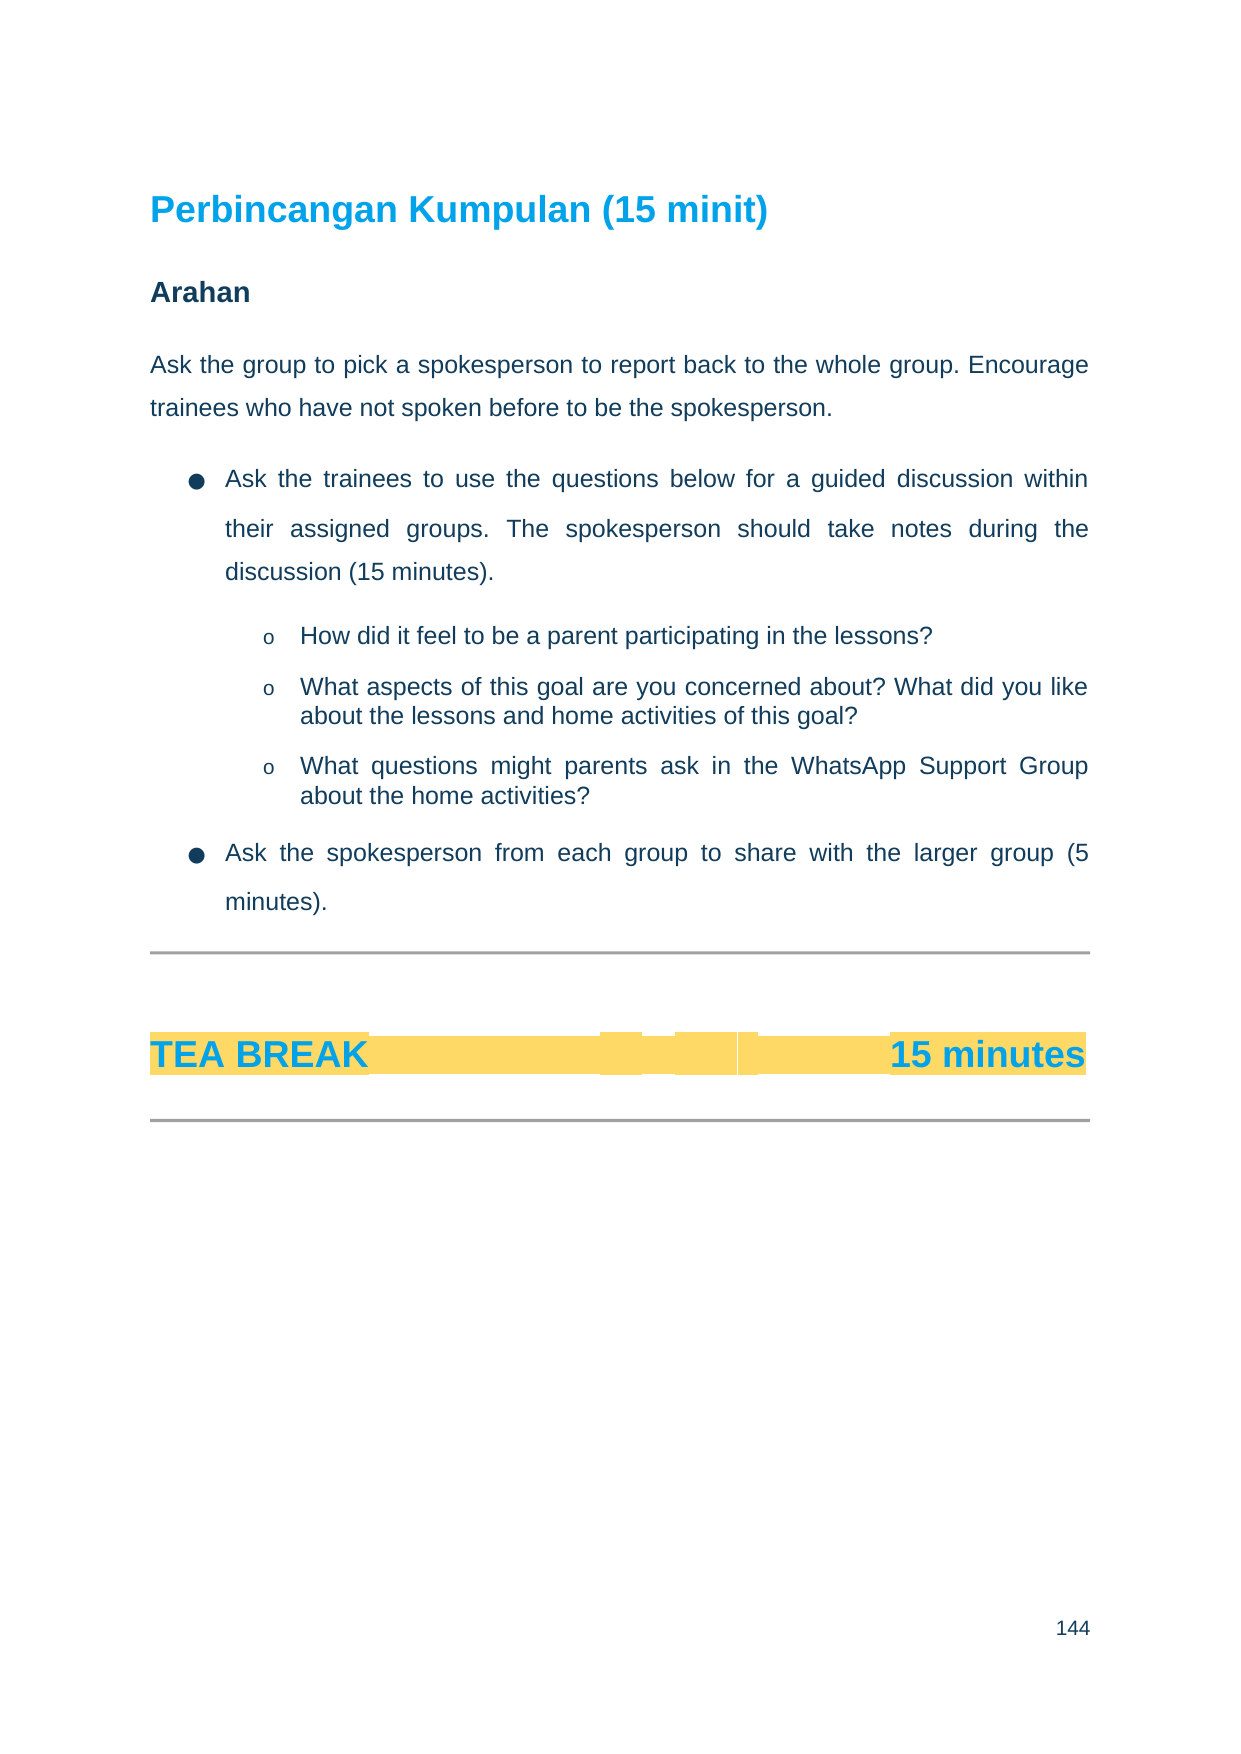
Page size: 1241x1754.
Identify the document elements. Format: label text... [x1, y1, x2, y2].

list What aspects of this goal are you concerned about? What did you like about the lessons and home activities of this goal? [262, 672, 1090, 730]
list Ask the trainees to use the questions below for a guided discussion within their assigned groups. The spokesperson should take notes during the discussion (15 minutes). [187, 457, 1090, 586]
list What questions might parents ask in the WhatsApp Support Group about the home activities? [262, 751, 1090, 809]
list Ask the spokesperson from each group to share with the larger group (5 minutes). [187, 830, 1090, 916]
text Ask the group to pick a spokesperson to report back to the whole group. Encourage trainees who have not spoken before to be the spokesperson. [150, 350, 1090, 422]
list How did it feel to be a parent participating in the lessons? [262, 621, 1090, 651]
subtitle Arahan [150, 274, 1090, 308]
subtitle Perbincangan Kumpulan (15 minit) [150, 187, 1090, 231]
